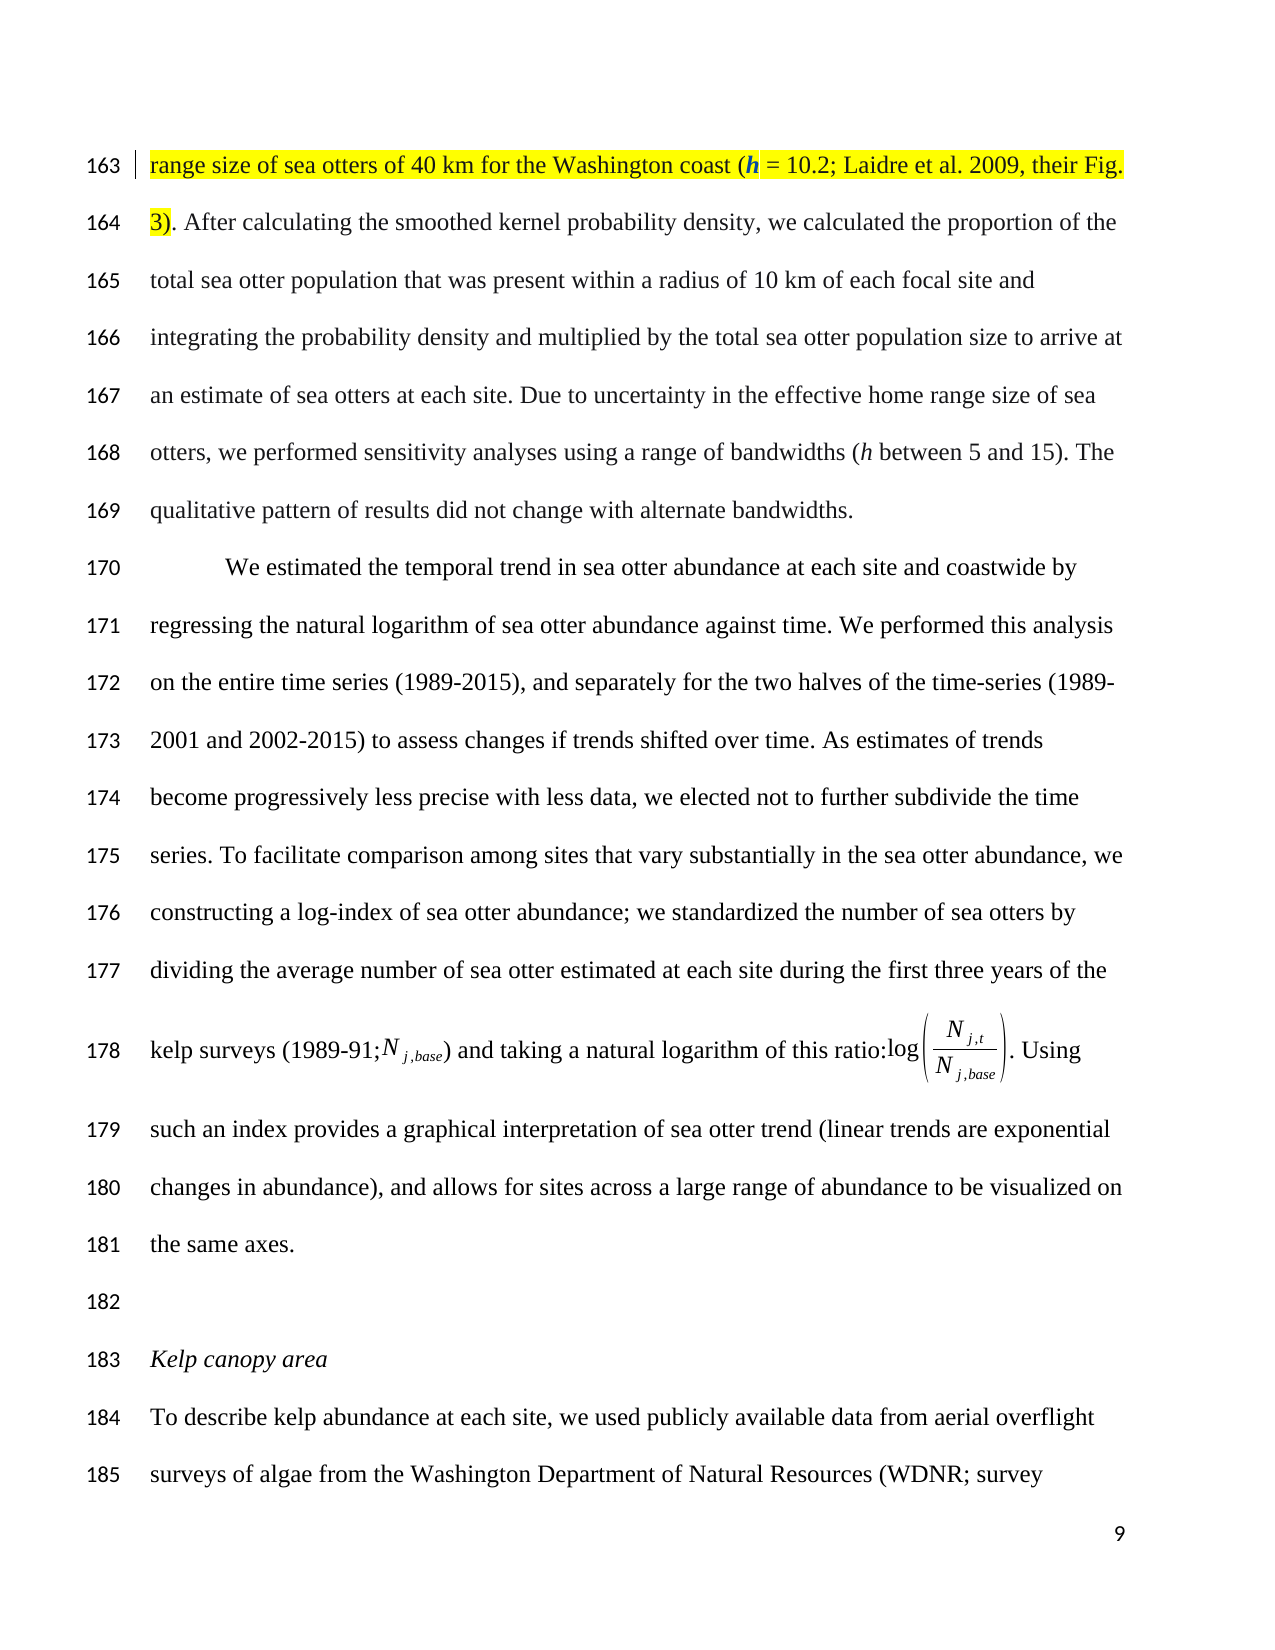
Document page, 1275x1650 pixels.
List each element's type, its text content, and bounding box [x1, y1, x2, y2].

text Kelp canopy area [150, 1344, 1125, 1373]
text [150, 1402, 1125, 1488]
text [150, 150, 1125, 524]
text We estimated the temporal trend in sea otter abundance at each site and coastwide by regressing the natural logarithm of sea otter abundance against time. We performed this analysis on the entire time series (1989-2015), and separately for the two halves of the time-series (1989-2001 and 2002-2015) to assess changes if trends shifted over time. As estimates of trends become progressively less precise with less data, we elected not to further subdivide the time series. To facilitate comparison among sites that vary substantially in the sea otter abundance, we constructing a log-index of sea otter abundance; we standardized the number of sea otters by dividing the average number of sea otter estimated at each site during the first three years of the kelp surveys (1989-91;) and taking a natural logarithm of this ratio:. Using such an index provides a graphical interpretation of sea otter trend (linear trends are exponential changes in abundance), and allows for sites across a large range of abundance to be visualized on the same axes. [150, 552, 1125, 1258]
